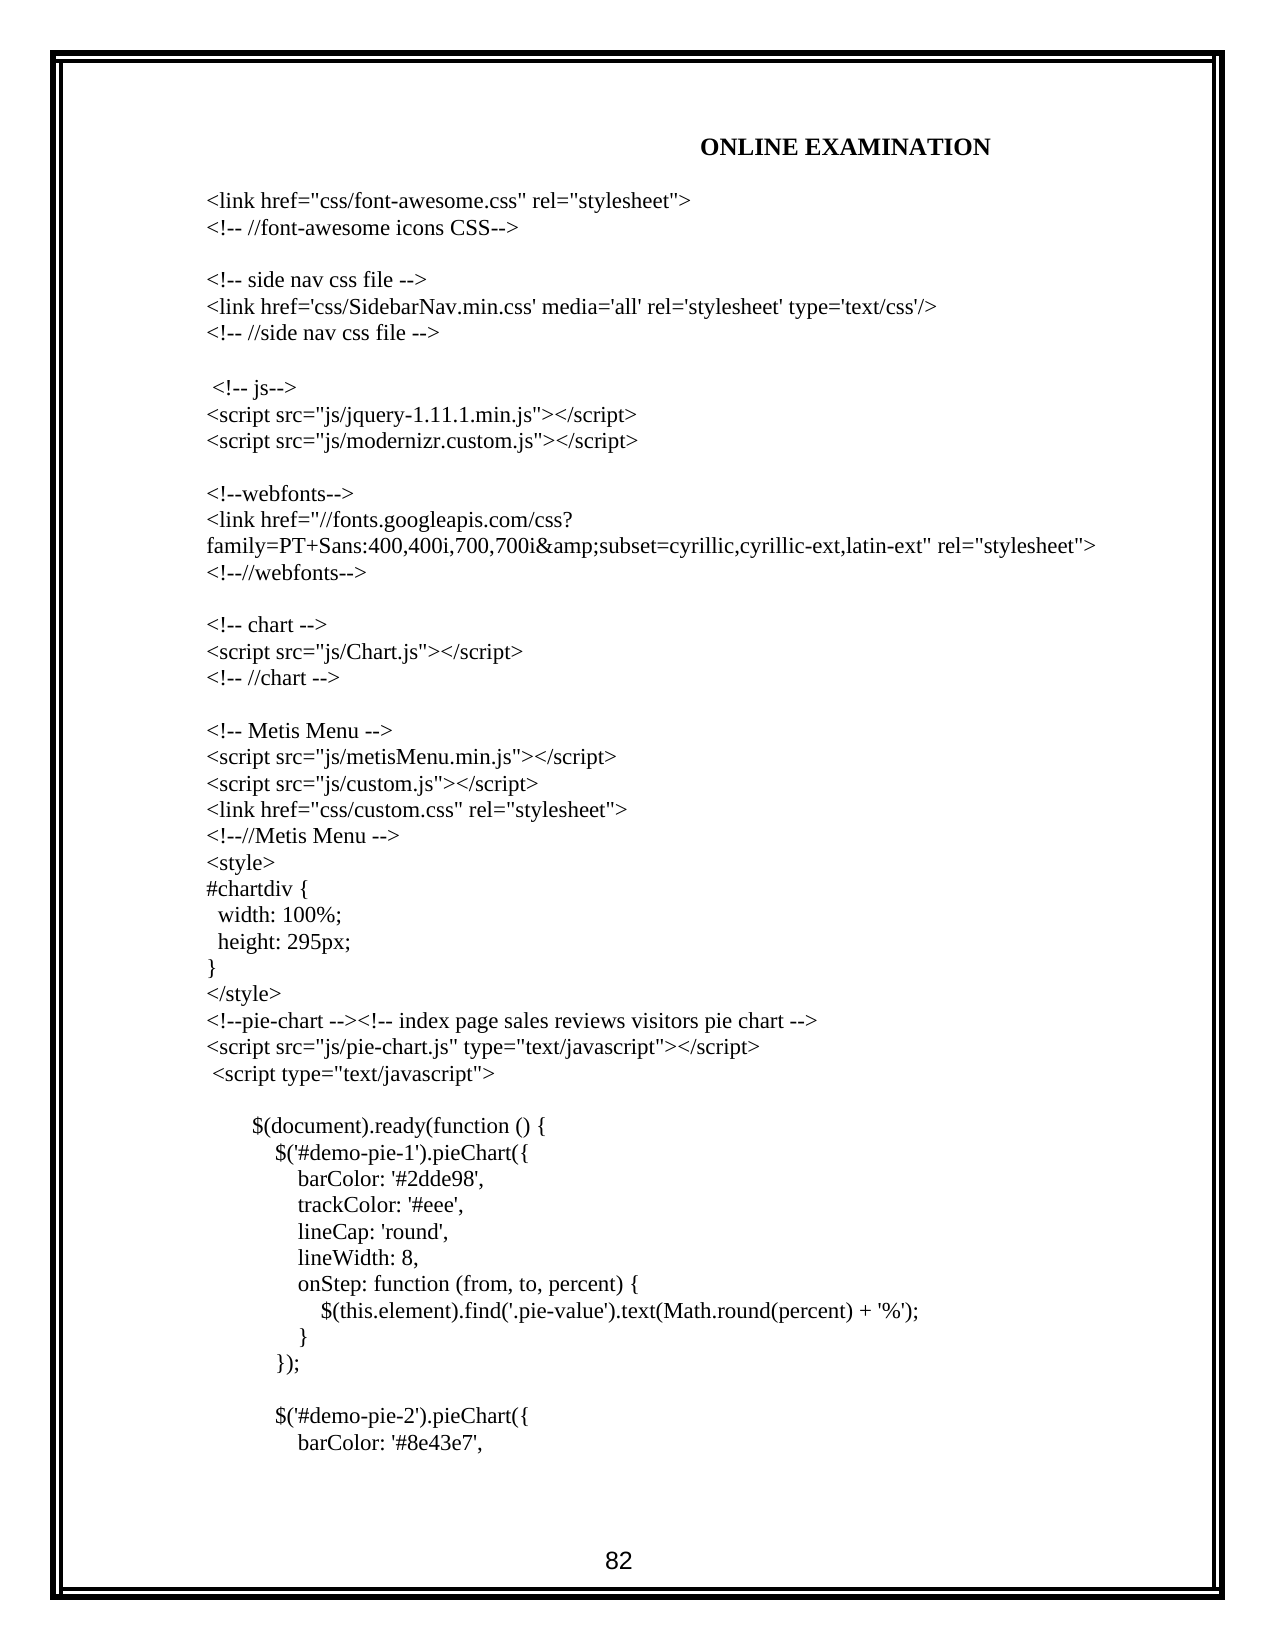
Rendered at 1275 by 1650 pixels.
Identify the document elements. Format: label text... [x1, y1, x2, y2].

list <!-- //side nav css file --> [206, 319, 1144, 346]
list <script src="js/modernizr.custom.js"></script> [206, 427, 1144, 453]
list <script src="js/Chart.js"></script> [206, 638, 1144, 664]
list <!-- js--> [206, 374, 1144, 401]
list <!--pie-chart --><!-- index page sales reviews visitors pie chart --> [206, 1007, 1144, 1033]
list }); [206, 1349, 1144, 1376]
list <link href='css/SidebarNav.min.css' media='all' rel='stylesheet' type='text/css'/> [206, 293, 1144, 319]
list onStep: function (from, to, percent) { [206, 1270, 1144, 1297]
list <!--webfonts--> [206, 480, 1144, 506]
list $('#demo-pie-2').pieChart({ [206, 1402, 1144, 1428]
list <!-- //font-awesome icons CSS--> [206, 214, 1144, 240]
list trackColor: '#eee', [206, 1191, 1144, 1218]
list <script src="js/jquery-1.11.1.min.js"></script> [206, 401, 1144, 427]
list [206, 1297, 1144, 1323]
list <style> [206, 849, 1144, 875]
list lineCap: 'round', [206, 1218, 1144, 1244]
list height: 295px; [206, 928, 1144, 954]
list </style> [206, 981, 1144, 1007]
list <link href="css/font-awesome.css" rel="stylesheet"> [206, 187, 1144, 214]
list <script type="text/javascript"> [206, 1059, 1144, 1086]
list lineWidth: 8, [206, 1244, 1144, 1270]
list } [206, 1323, 1144, 1349]
list <!--//Metis Menu --> [206, 822, 1144, 849]
list width: 100%; [206, 901, 1144, 928]
list <!-- Metis Menu --> [206, 717, 1144, 743]
list <script src="js/metisMenu.min.js"></script> [206, 743, 1144, 770]
list #chartdiv { [206, 875, 1144, 901]
list <!--//webfonts--> [206, 559, 1144, 585]
list <!-- //chart --> [206, 664, 1144, 691]
list <!-- side nav css file --> [206, 267, 1144, 293]
list <!-- chart --> [206, 612, 1144, 638]
list barColor: '#8e43e7', [206, 1428, 1144, 1455]
list <link href="//fonts.googleapis.com/css?family=PT+Sans:400,400i,700,700i&amp;subset=cyrillic,cyrillic-ext,latin-ext" rel="stylesheet"> [206, 506, 1144, 559]
list <script src="js/pie-chart.js" type="text/javascript"></script> [206, 1033, 1144, 1059]
list } [206, 954, 1144, 981]
list <link href="css/custom.css" rel="stylesheet"> [206, 796, 1144, 822]
list $('#demo-pie-1').pieChart({ [206, 1139, 1144, 1165]
list <script src="js/custom.js"></script> [206, 770, 1144, 796]
list barColor: '#2dde98', [206, 1165, 1144, 1191]
list $(document).ready(function () { [206, 1112, 1144, 1139]
